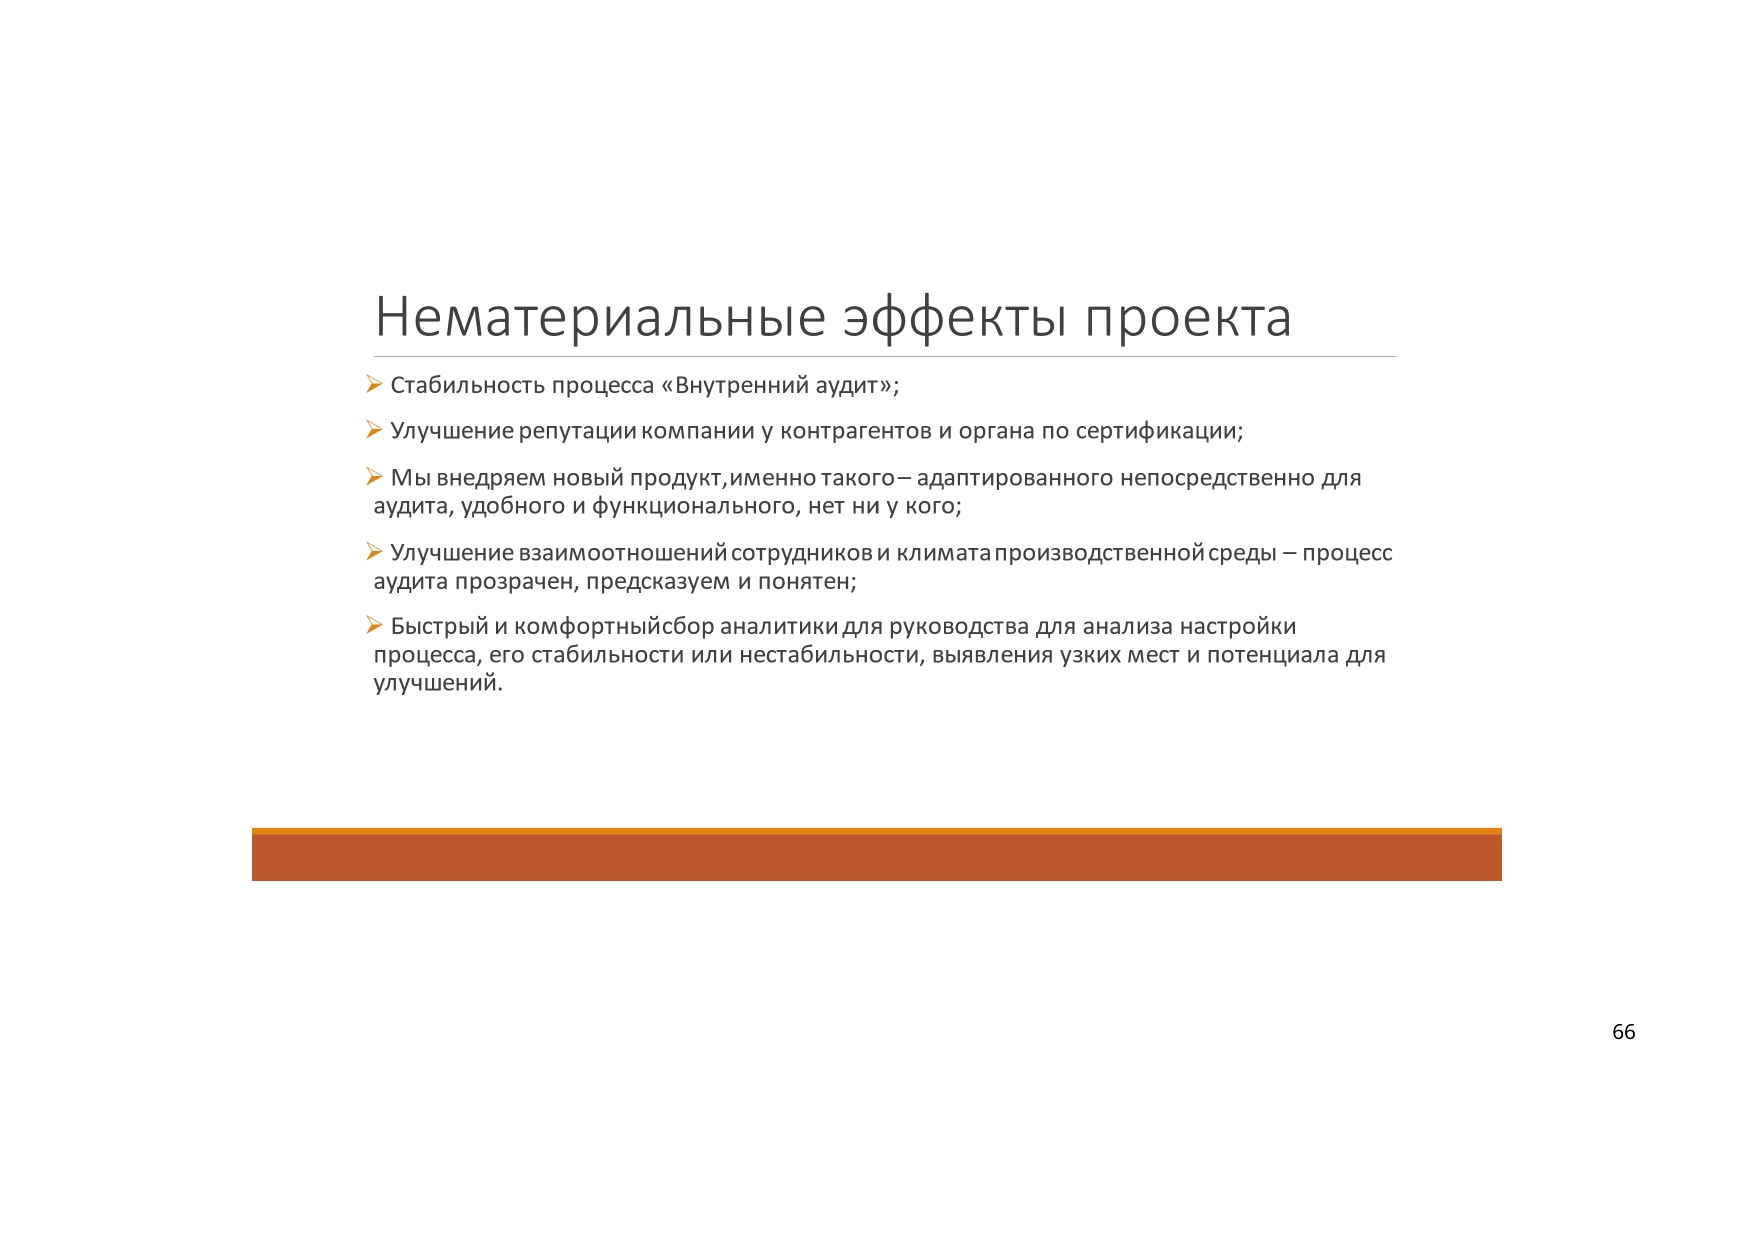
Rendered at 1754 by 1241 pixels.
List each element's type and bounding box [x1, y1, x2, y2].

picture [252, 177, 1502, 881]
